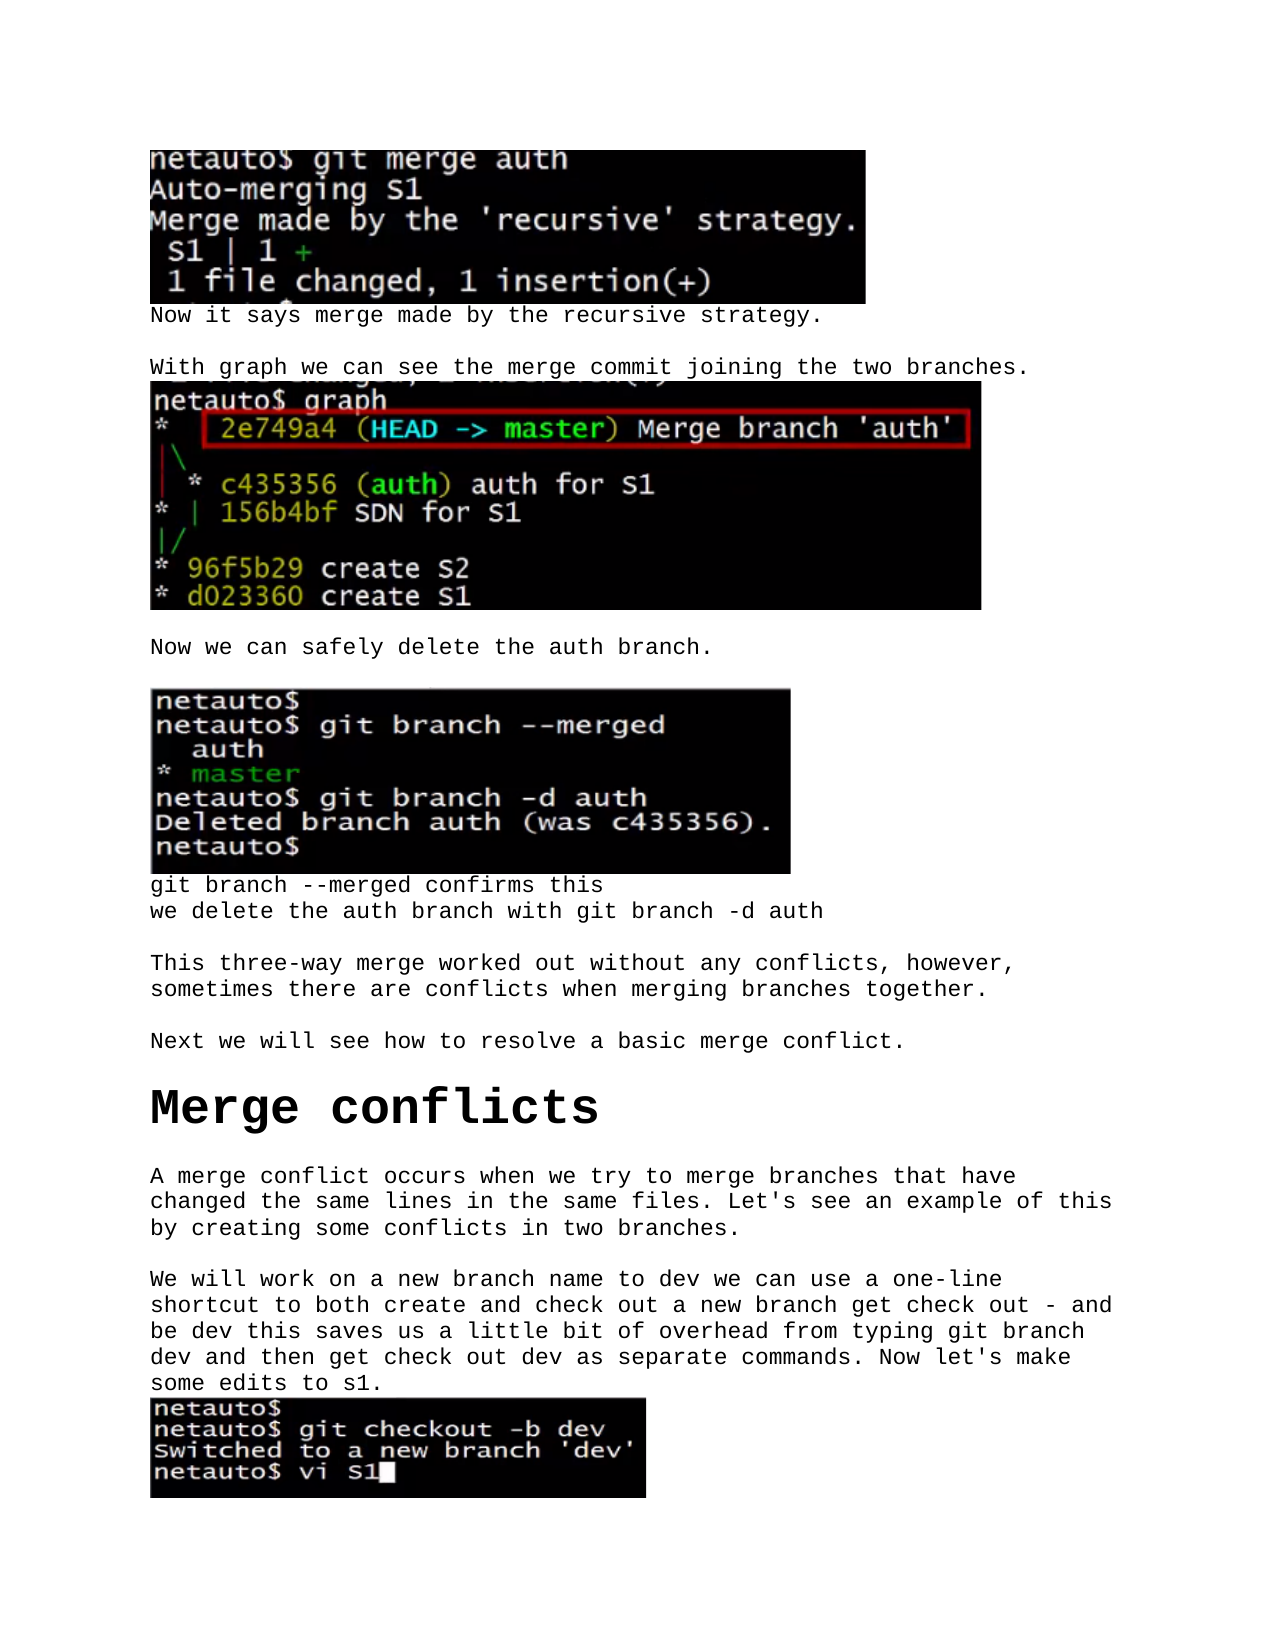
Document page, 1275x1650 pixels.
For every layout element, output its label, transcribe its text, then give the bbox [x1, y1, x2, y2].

text Now it says merge made by the recursive strategy. [150, 303, 1125, 329]
text we delete the auth branch with git branch -d auth [150, 900, 1125, 926]
text With graph we can see the merge commit joining the two branches. [150, 355, 1125, 381]
text A merge conflict occurs when we try to merge branches that have changed the same lines in the same files. Let's see an example of this by creating some conflicts in two branches. [150, 1164, 1125, 1242]
picture [150, 150, 866, 304]
text We will work on a new branch name to dev we can use a one-line shortcut to both create and check out a new branch get check out - and be dev this saves us a little bit of overhead from typing git branch dev and then get check out dev as separate commands. Now let's make some edits to s1. [150, 1268, 1125, 1397]
text Next we will see how to resolve a basic merge conflict. [150, 1029, 1125, 1055]
picture [150, 381, 982, 610]
text git branch --merged confirms this [150, 874, 1125, 900]
text Merge conflicts [150, 1081, 1125, 1138]
text Now we can safely delete the auth branch. [150, 636, 1125, 662]
text This three-way merge worked out without any conflicts, however, sometimes there are conflicts when merging branches together. [150, 952, 1125, 1003]
picture [150, 1397, 647, 1498]
picture [150, 687, 791, 874]
